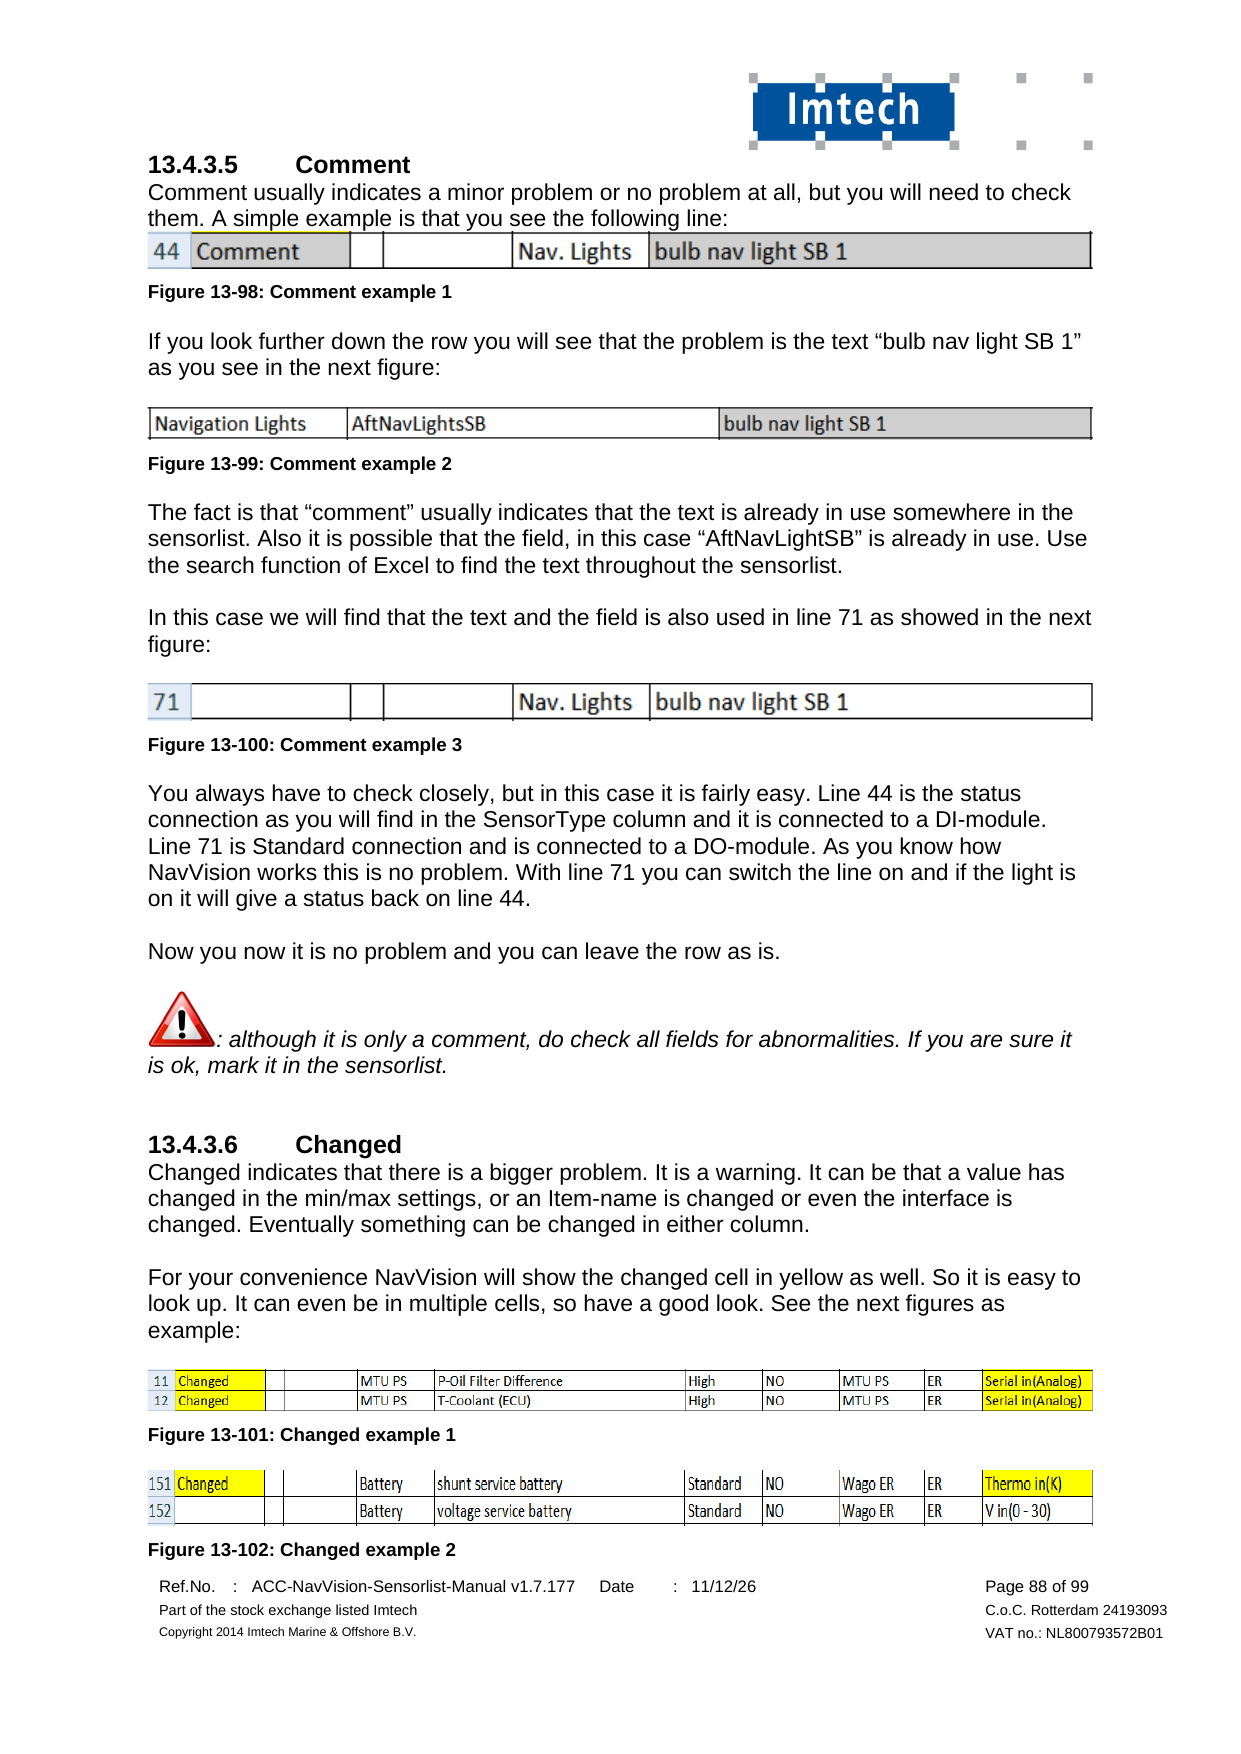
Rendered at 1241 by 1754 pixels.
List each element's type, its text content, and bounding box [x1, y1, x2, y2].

picture [748, 73, 1093, 150]
picture [147, 1470, 1093, 1526]
text : although it is only a comment, do check all fields for abnormalities. If you are sure it is ok, mark it in the sensorlist. [148, 991, 1093, 1078]
picture [147, 1369, 1093, 1411]
text For your convenience NavVision will show the changed cell in yellow as well. So it is easy to look up. It can even be in multiple cells, so have a good look. See the next figures as example: [148, 1264, 1093, 1343]
picture [147, 231, 1093, 269]
text Changed indicates that there is a bigger problem. It is a warning. It can be that a value has changed in the min/max settings, or an Item-name is changed or even the interface is changed. Eventually something can be changed in either column. [148, 1158, 1093, 1237]
text The fact is that “comment” usually indicates that the text is already in use somewhere in the sensorlist. Also it is possible that the field, in this case “AftNavLightSB” is already in use. Use the search function of Excel to find the text throughout the sensorlist. [148, 499, 1093, 578]
text Comment usually indicates a minor problem or no problem at all, but you will need to check them. A simple example is that you see the following line: [148, 179, 1093, 231]
picture [147, 407, 1093, 440]
subtitle Changed [148, 1130, 1093, 1158]
picture [147, 683, 1093, 721]
subtitle Comment [148, 150, 1093, 179]
text In this case we will find that the text and the field is also used in line 71 as showed in the next figure: [148, 604, 1093, 657]
text Now you now it is no problem and you can leave the row as is. [148, 938, 1093, 964]
text If you look further down the row you will see that the problem is the text “bulb nav light SB 1” as you see in the next figure: [148, 328, 1093, 381]
picture [147, 990, 216, 1047]
text You always have to check closely, but in this case it is fairly easy. Line 44 is the status connection as you will find in the SensorType column and it is connected to a DI-module. Line 71 is Standard connection and is connected to a DO-module. As you know how NavVision works this is no problem. With line 71 you can switch the line on and if the light is on it will give a status back on line 44. [148, 780, 1093, 912]
